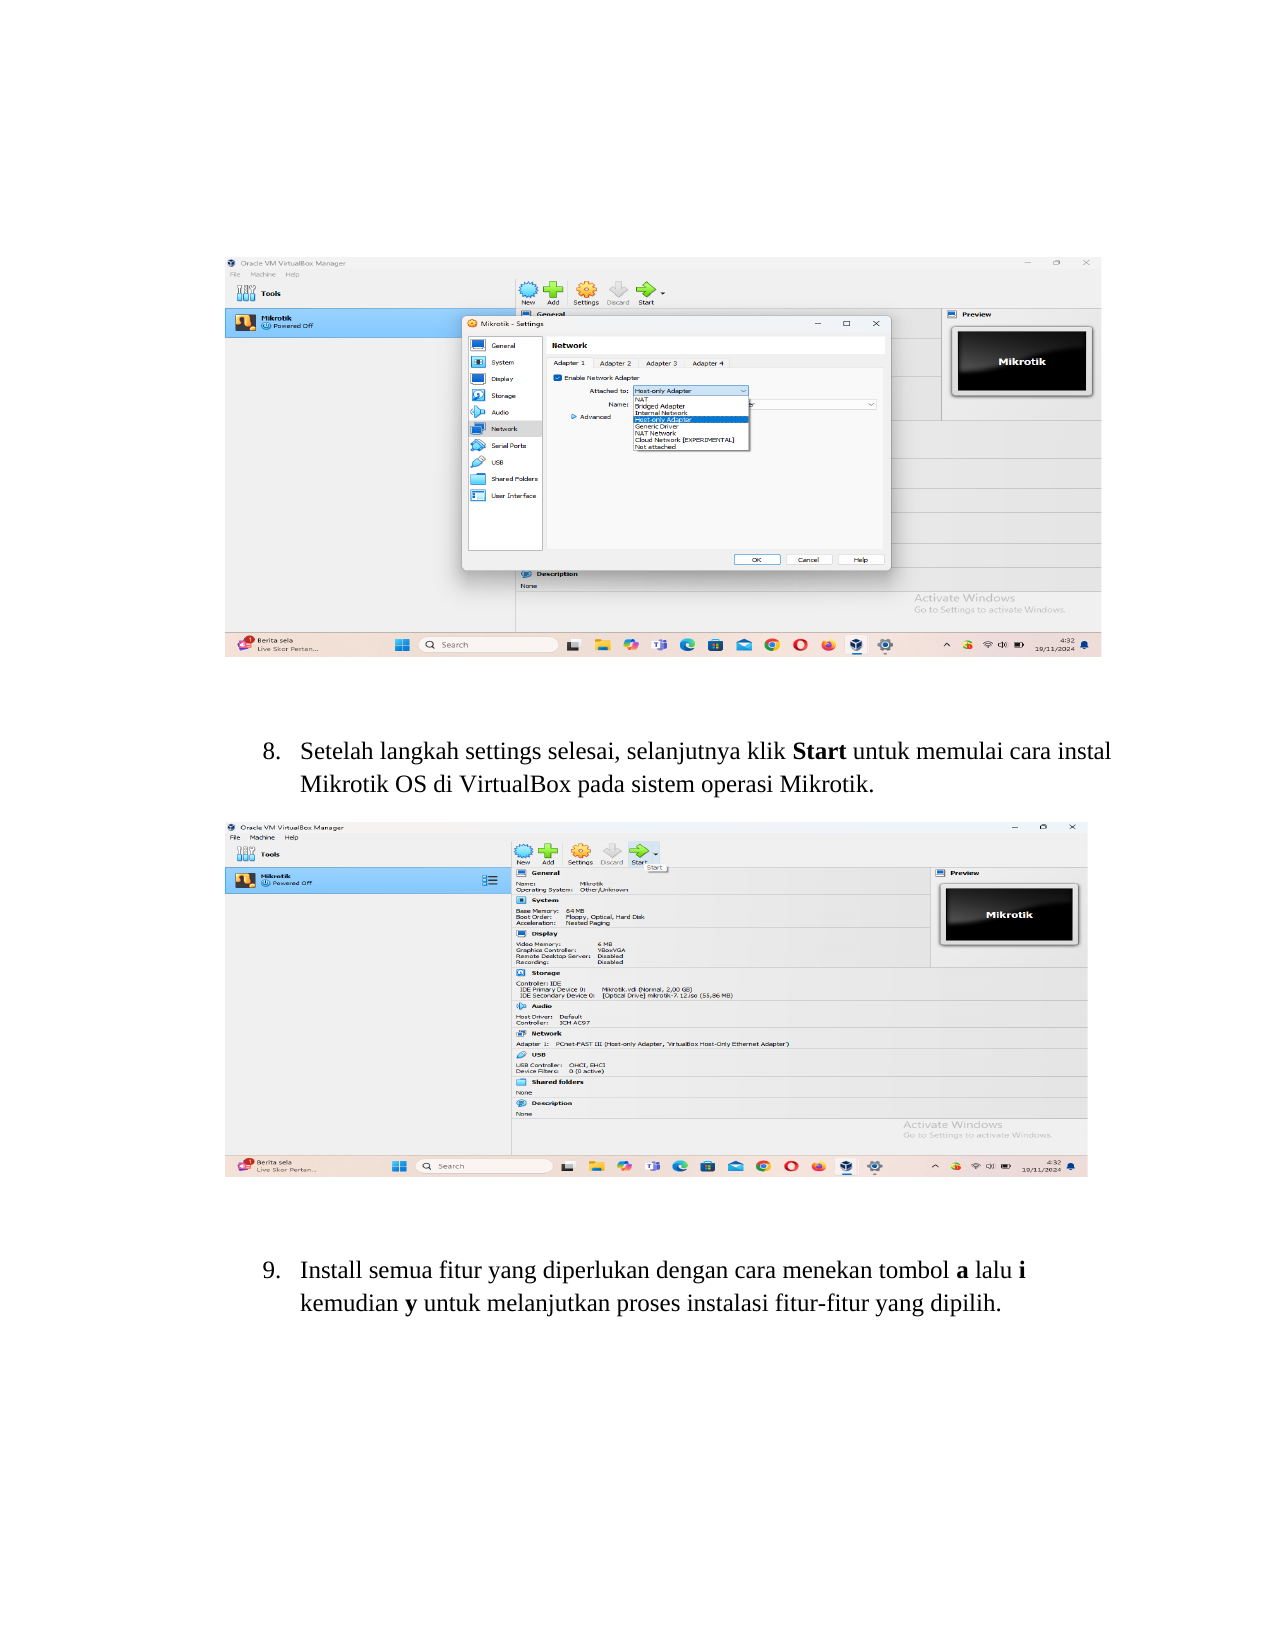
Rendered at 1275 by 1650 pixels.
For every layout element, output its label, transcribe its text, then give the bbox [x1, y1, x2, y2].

list Install semua fitur yang diperlukan dengan cara menekan tombol a lalu i kemudian y untuk melanjutkan proses instalasi fitur-fitur yang dipilih. [262, 1255, 1125, 1317]
picture [225, 822, 1088, 1177]
list Setelah langkah settings selesai, selanjutnya klik Start untuk memulai cara instal Mikrotik OS di VirtualBox pada sistem operasi Mikrotik. [262, 736, 1125, 798]
picture [225, 257, 1102, 657]
